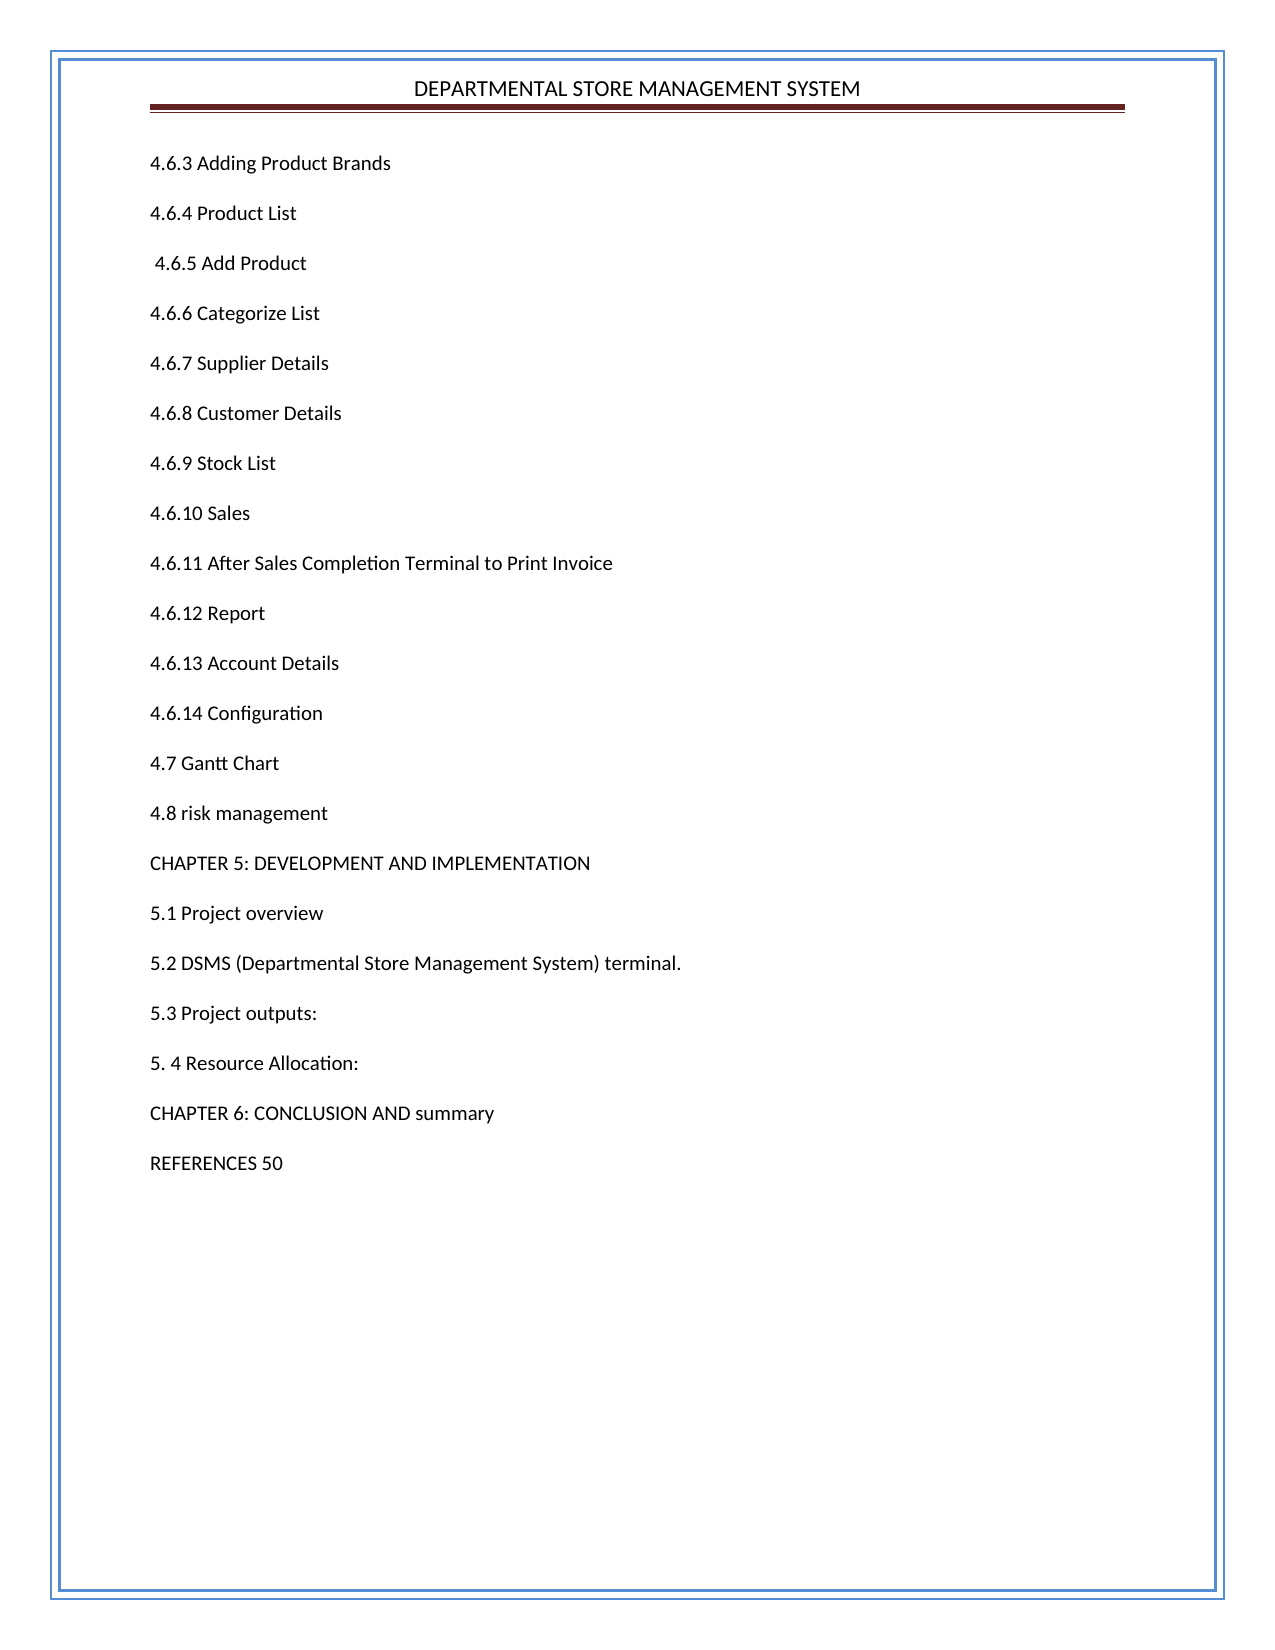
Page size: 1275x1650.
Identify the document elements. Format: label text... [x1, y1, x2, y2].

text 4.6.3 Adding Product Brands [150, 150, 1125, 175]
text 4.6.9 Stock List [150, 450, 1125, 475]
text 4.8 risk management [150, 800, 1125, 825]
text 5.2 DSMS (Departmental Store Management System) terminal. [150, 950, 1125, 975]
text 4.6.7 Supplier Details [150, 350, 1125, 375]
text 4.6.6 Categorize List [150, 300, 1125, 325]
text 4.6.8 Customer Details [150, 400, 1125, 425]
text 5.3 Project outputs: [150, 1000, 1125, 1025]
text 4.6.11 After Sales Completion Terminal to Print Invoice [150, 550, 1125, 575]
text CHAPTER 6: CONCLUSION AND summary [150, 1100, 1125, 1125]
text CHAPTER 5: DEVELOPMENT AND IMPLEMENTATION [150, 850, 1125, 875]
text 4.6.13 Account Details [150, 650, 1125, 675]
text 4.6.14 Configuration [150, 700, 1125, 725]
text 4.7 Gantt Chart [150, 750, 1125, 775]
text 4.6.5 Add Product [150, 250, 1125, 275]
text REFERENCES 50 [150, 1150, 1125, 1175]
text 5.1 Project overview [150, 900, 1125, 925]
text 4.6.4 Product List [150, 200, 1125, 225]
text 4.6.12 Report [150, 600, 1125, 625]
text 4.6.10 Sales [150, 500, 1125, 525]
text 5. 4 Resource Allocation: [150, 1050, 1125, 1075]
